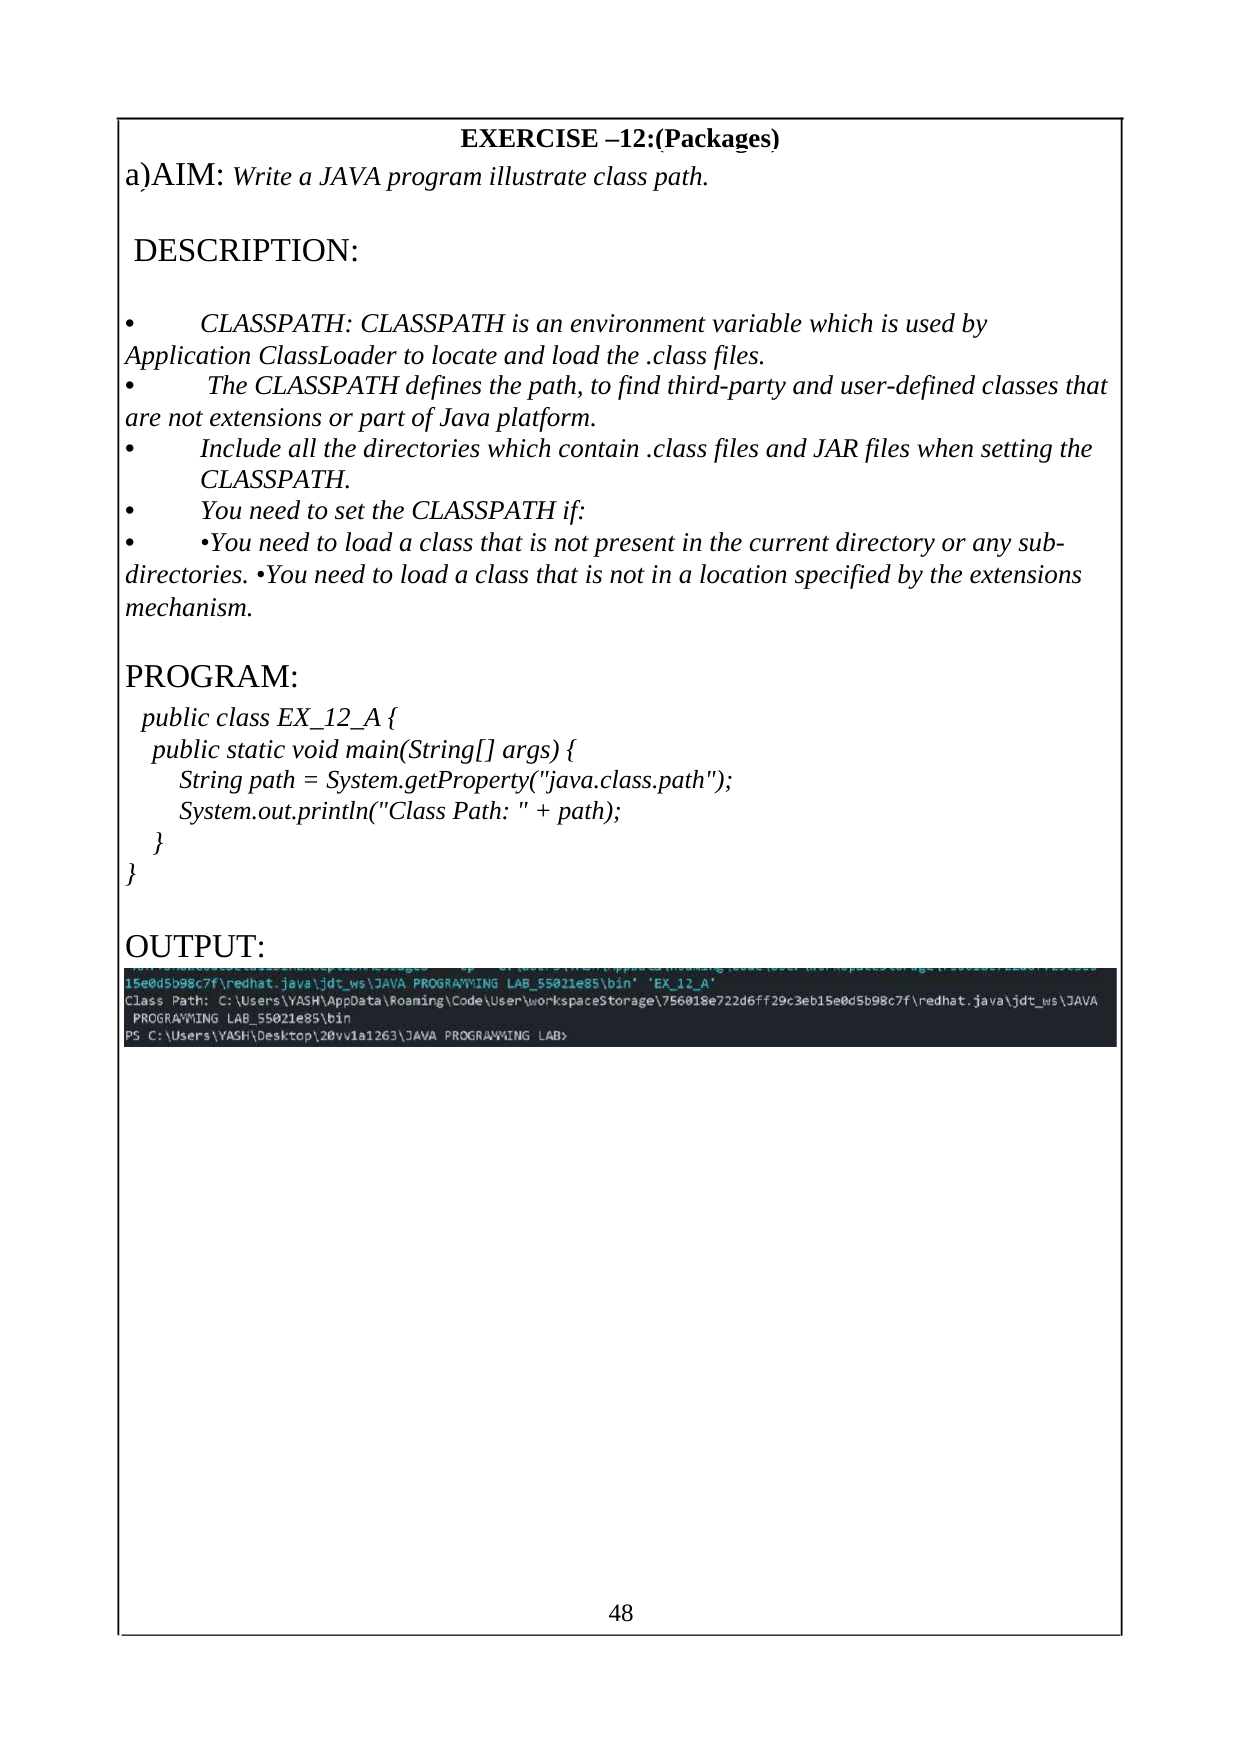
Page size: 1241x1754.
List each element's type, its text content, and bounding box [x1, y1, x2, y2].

text } [152, 826, 1108, 857]
list The CLASSPATH defines the path, to find third-party and user-defined classes that are not extensions or part of Java platform. [125, 370, 1108, 432]
text OUTPUT: [125, 927, 1108, 965]
picture [116, 117, 1124, 1636]
text String path = System.getProperty("java.class.path"); System.out.println("Class Path: " + path); [179, 764, 754, 825]
list •You need to load a class that is not present in the current directory or any sub-directories. •You need to load a class that is not in a location specified by the extensions mechanism. [125, 526, 1108, 622]
text public static void main(String[] args) { [152, 733, 1108, 764]
list CLASSPATH: CLASSPATH is an environment variable which is used by Application ClassLoader to locate and load the .class files. [125, 307, 1108, 370]
text CLASSPATH. [200, 463, 1108, 494]
text EXERCISE –12:(Packages) [460, 122, 1108, 153]
text public class EX_12_A { [142, 701, 1108, 732]
text DESCRIPTION: [133, 231, 1108, 269]
list Include all the directories which contain .class files and JAR files when setting the [125, 432, 1108, 463]
list You need to set the CLASSPATH if: [125, 494, 1108, 526]
text a)AIM: Write a JAVA program illustrate class path. [125, 154, 1108, 192]
text 48 [125, 1598, 1117, 1627]
text PROGRAM: [125, 656, 1108, 695]
text } [125, 857, 1108, 889]
